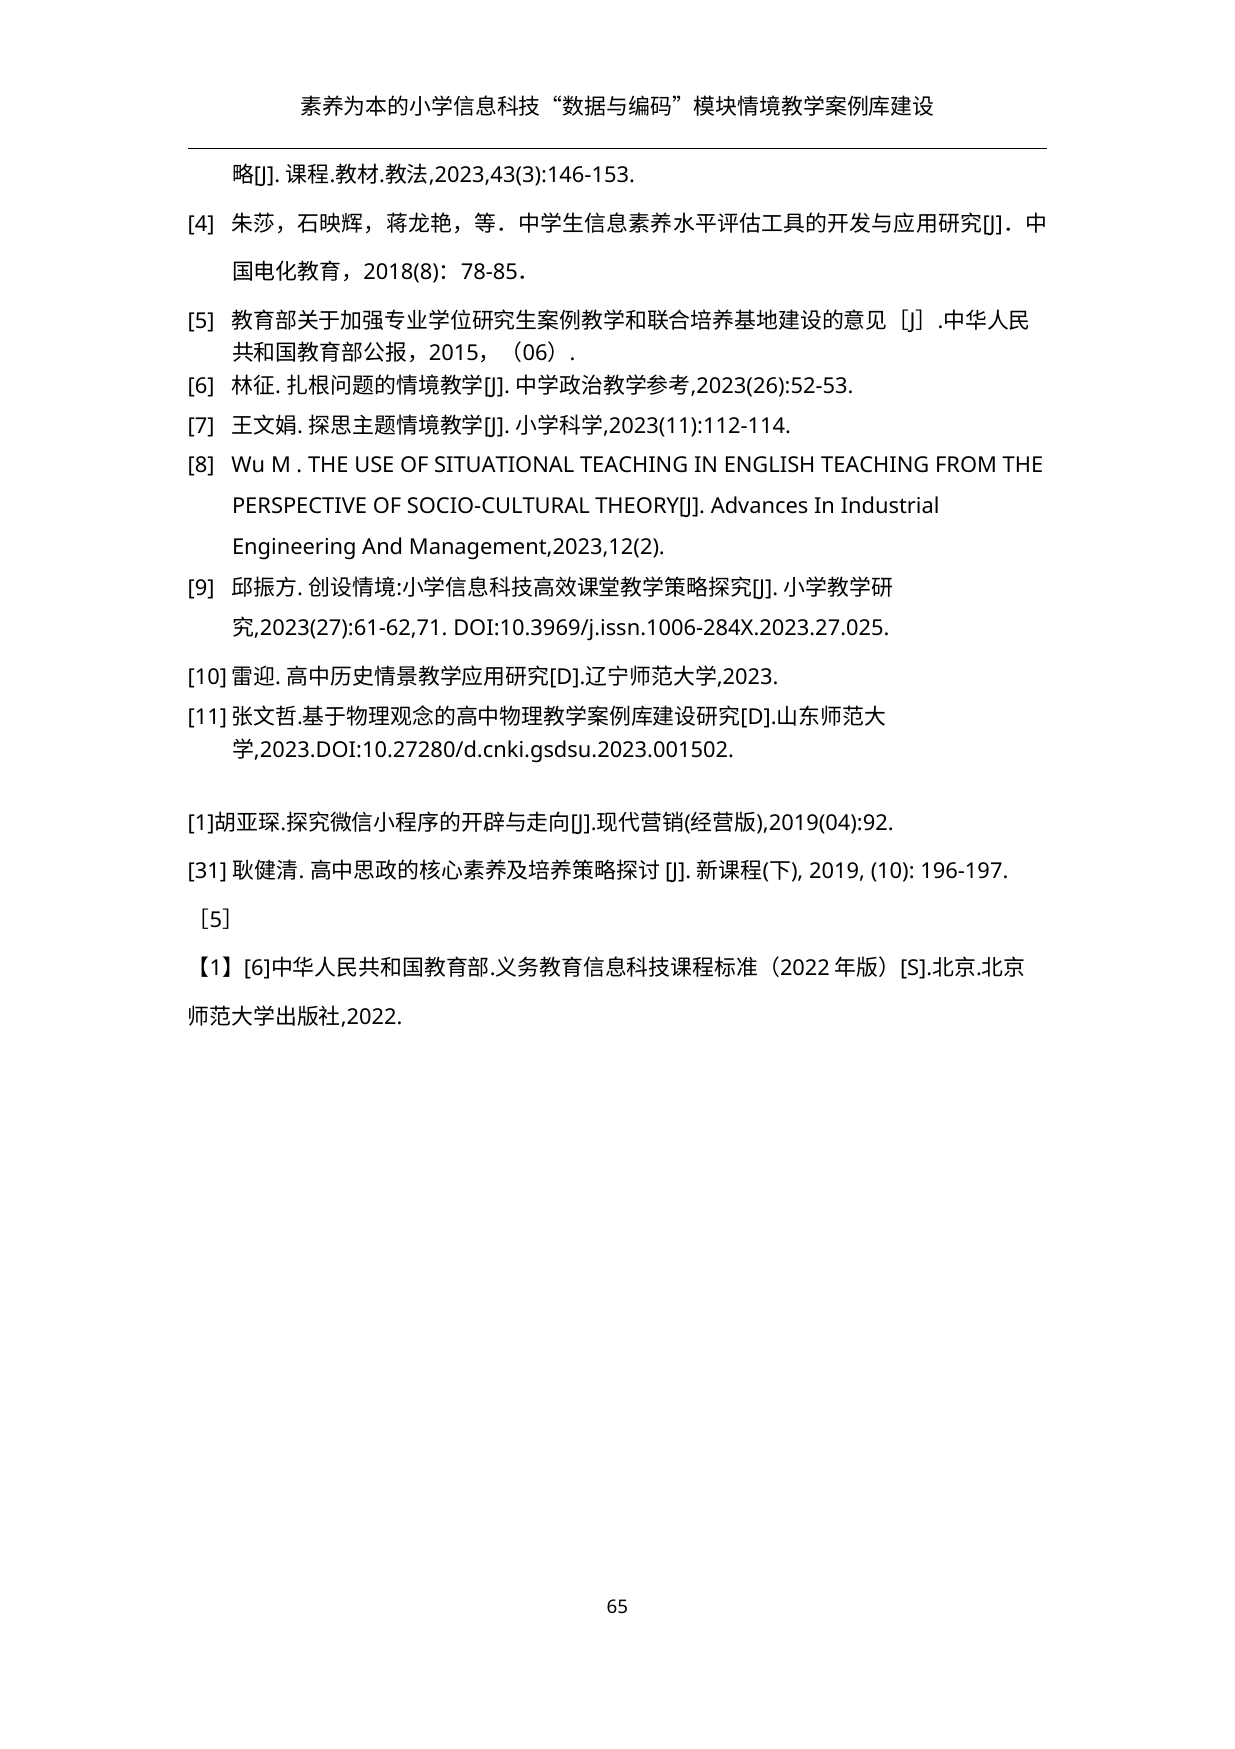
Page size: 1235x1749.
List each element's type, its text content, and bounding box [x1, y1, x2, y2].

list 张文哲.基于物理观念的高中物理教学案例库建设研究[D].山东师范大学,2023.DOI:10.27280/d.cnki.gsdsu.2023.001502. [187, 699, 1047, 764]
list 王文娟. 探思主题情境教学[J]. 小学科学,2023(11):112-114. [187, 408, 1047, 440]
list 朱莎，石映辉，蒋龙艳，等．中学生信息素养水平评估工具的开发与应用研究[J]．中国电化教育，2018(8)：78-85． [187, 205, 1047, 286]
text [31] 耿健清. 高中思政的核心素养及培养策略探讨 [J]. 新课程(下), 2019, (10): 196-197. [187, 853, 1047, 886]
text 【1】[6]中华人民共和国教育部.义务教育信息科技课程标准（2022年版）[S].北京.北京师范大学出版社,2022.新启一页写英文摘要，中英文对照翻译 [187, 950, 1047, 1031]
list 教育部关于加强专业学位研究生案例教学和联合培养基地建设的意见［J］.中华人民共和国教育部公报，2015，（06）. [187, 302, 1047, 367]
text [1]胡亚琛.探究微信小程序的开辟与走向[J].现代营销(经营版),2019(04):92. [187, 805, 1047, 837]
list 雷迎. 高中历史情景教学应用研究[D].辽宁师范大学,2023. [187, 658, 1047, 691]
list Wu M . THE USE OF SITUATIONAL TEACHING IN ENGLISH TEACHING FROM THE PERSPECTIVE OF SOCIO-CULTURAL THEORY[J]. Advances In Industrial Engineering And Management,2023,12(2). [187, 448, 1047, 562]
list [187, 157, 1047, 189]
text ［5］ [187, 901, 1047, 934]
list 林征. 扎根问题的情境教学[J]. 中学政治教学参考,2023(26):52-53. [187, 367, 1047, 400]
list 邱振方. 创设情境:小学信息科技高效课堂教学策略探究[J]. 小学教学研究,2023(27):61-62,71. DOI:10.3969/j.issn.1006-284X.2023.27.025. [187, 569, 1047, 642]
